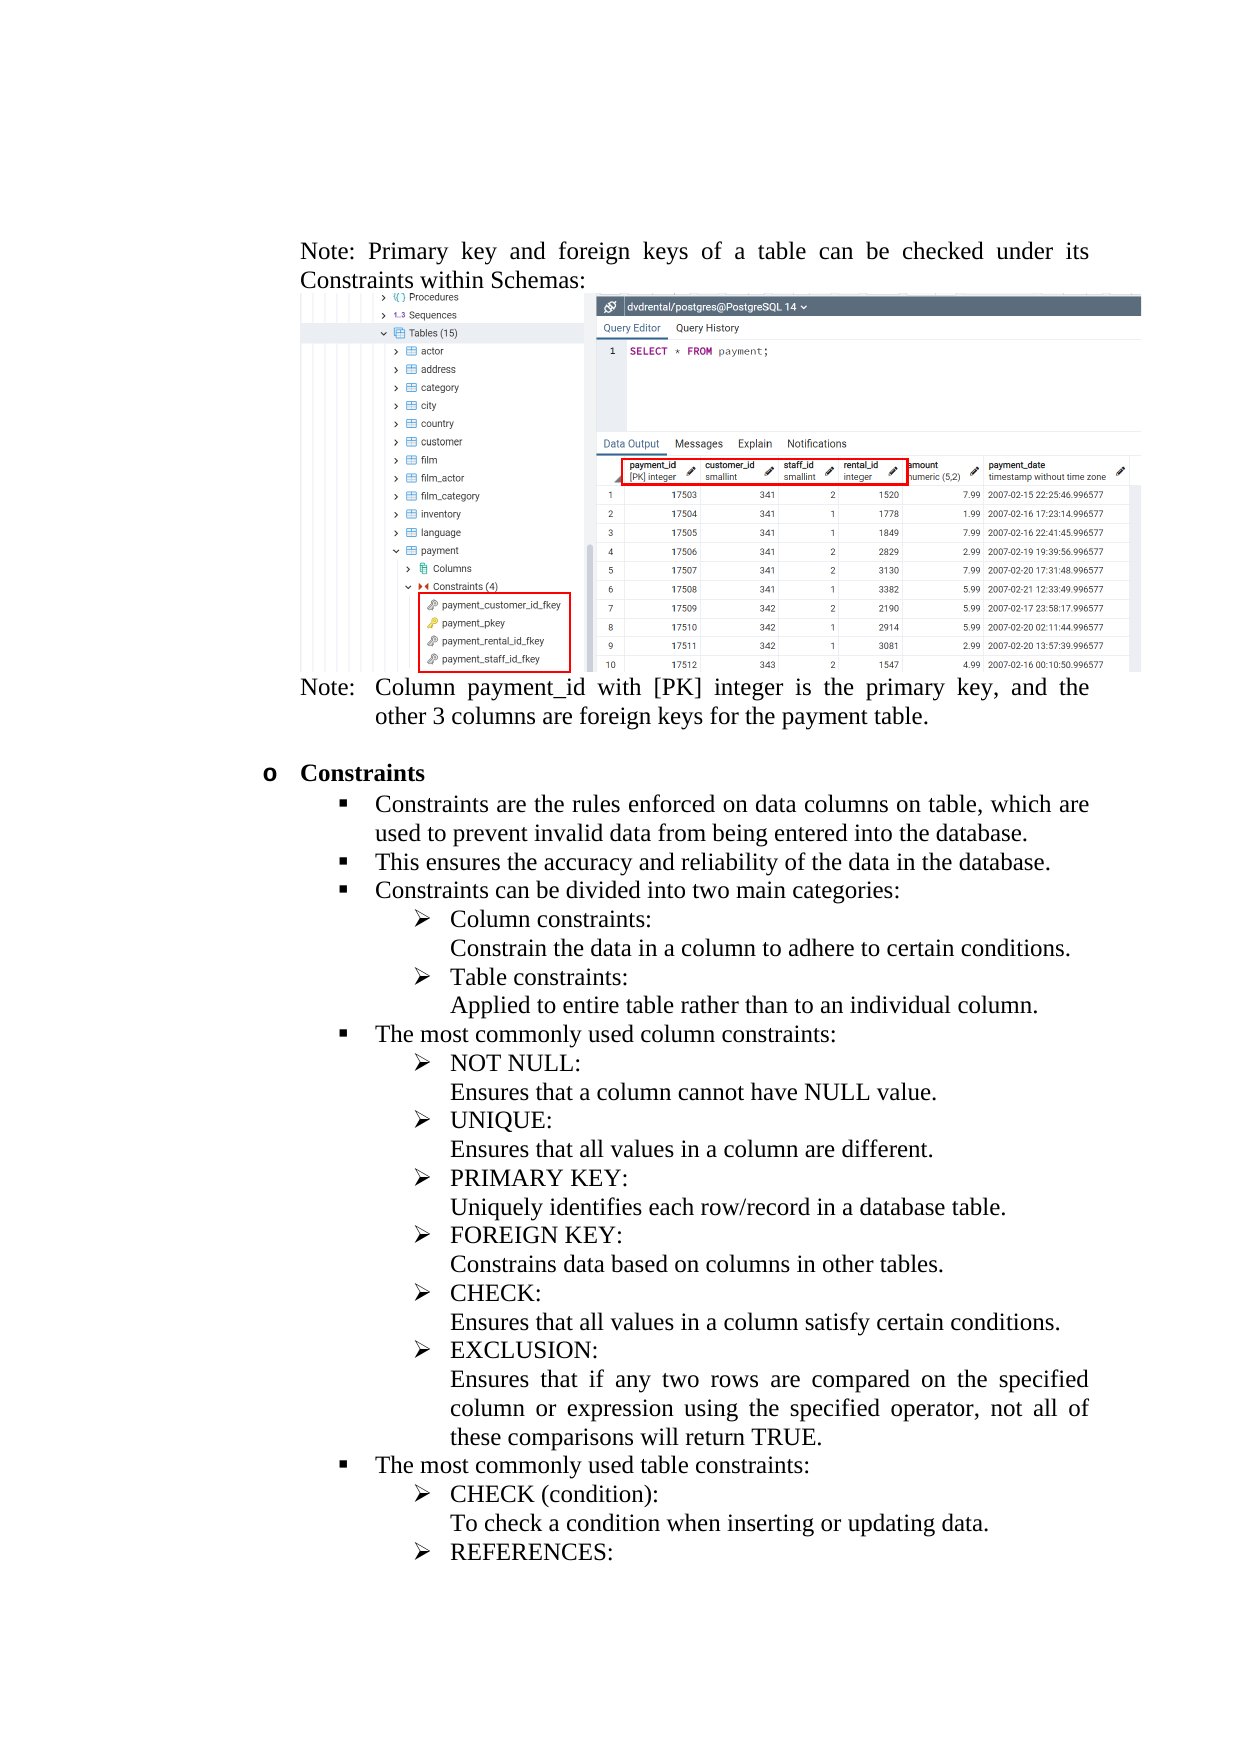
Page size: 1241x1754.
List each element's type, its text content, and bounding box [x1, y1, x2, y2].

picture [420, 594, 569, 671]
list Constraints can be divided into two main categories: [337, 875, 1090, 904]
list Ensures that all values in a column are different. [450, 1134, 1090, 1163]
list Ensures that if any two rows are compared on the specified column or expression using the specified operator, not all of these comparisons will return TRUE. [450, 1364, 1090, 1450]
list Note: Column payment_id with [PK] integer is the primary key, and the other 3 columns are foreign keys for the payment table. [300, 672, 1090, 729]
list The most commonly used table constraints: [337, 1450, 1090, 1479]
list Constrains data based on columns in other tables. [450, 1249, 1090, 1278]
list Uniquely identifies each row/record in a database table. [450, 1192, 1090, 1220]
list UNIQUE: [412, 1105, 1090, 1134]
list NOT NULL: [412, 1048, 1090, 1077]
list Constraints [262, 758, 1090, 789]
list REFERENCES: [412, 1537, 1090, 1565]
list Note: Primary key and foreign keys of a table can be checked under its Constraints within Schemas: [300, 236, 1090, 293]
list EXCLUSION: [412, 1335, 1090, 1364]
list Constrain the data in a column to adhere to certain conditions. [416, 933, 1090, 962]
list Ensures that a column cannot have NULL value. [450, 1077, 1090, 1105]
list This ensures the accuracy and reliability of the data in the database. [337, 847, 1090, 875]
list Applied to entire table rather than to an individual column. [450, 990, 1090, 1019]
list Table constraints: [412, 962, 1090, 990]
list Ensures that all values in a column satisfy certain conditions. [450, 1307, 1090, 1335]
list To check a condition when inserting or updating data. [450, 1508, 1090, 1537]
list PRIMARY KEY: [412, 1163, 1090, 1192]
list Constraints are the rules enforced on data columns on table, which are used to prevent invalid data from being entered into the database. [337, 789, 1090, 847]
list Column constraints: [412, 904, 1090, 933]
list The most commonly used column constraints: [337, 1019, 1090, 1048]
picture [300, 293, 1142, 672]
list FOREIGN KEY: [412, 1220, 1090, 1249]
list CHECK (condition): [412, 1479, 1090, 1508]
list CHECK: [412, 1278, 1090, 1307]
